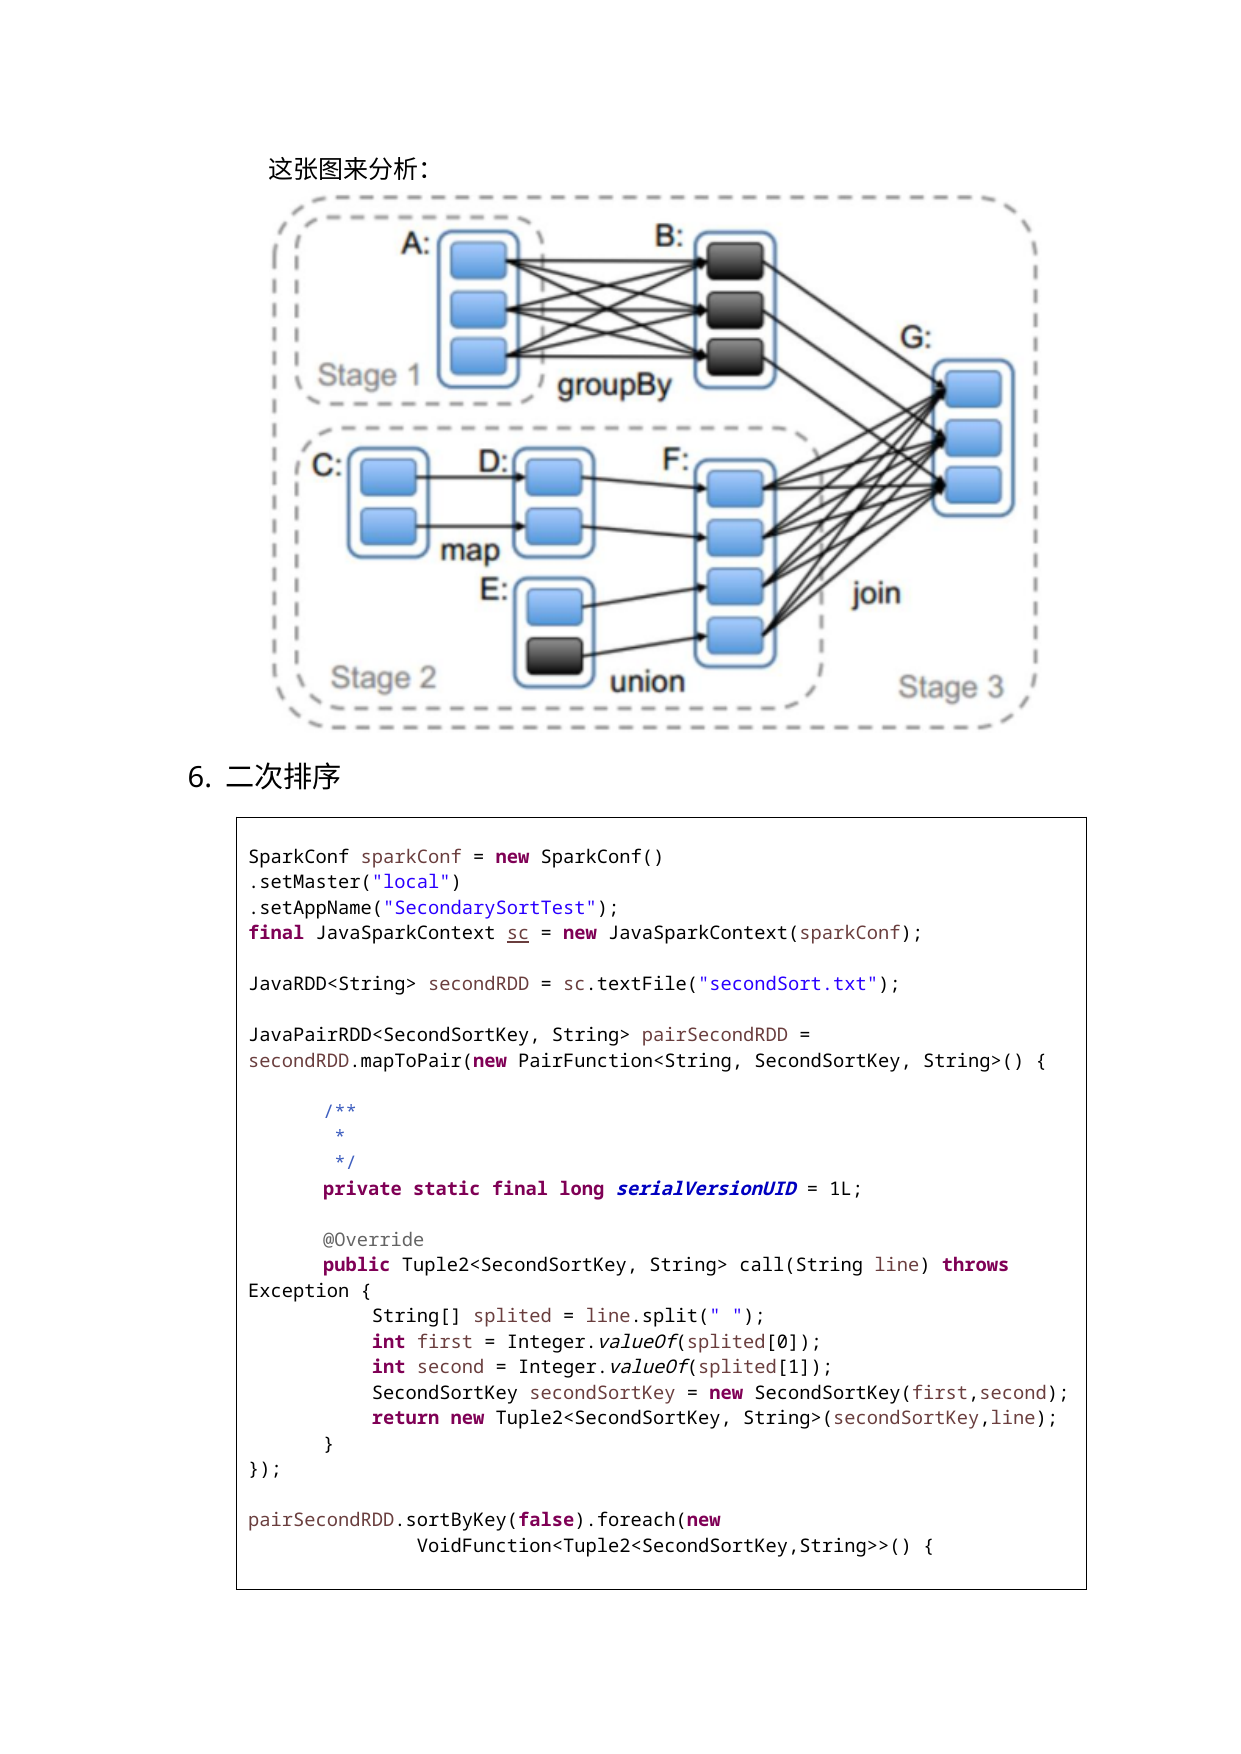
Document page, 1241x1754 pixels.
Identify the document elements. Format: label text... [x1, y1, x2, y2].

list 二次排序 [187, 753, 1053, 796]
picture [268, 186, 1049, 733]
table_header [237, 818, 1086, 1589]
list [225, 150, 1053, 732]
